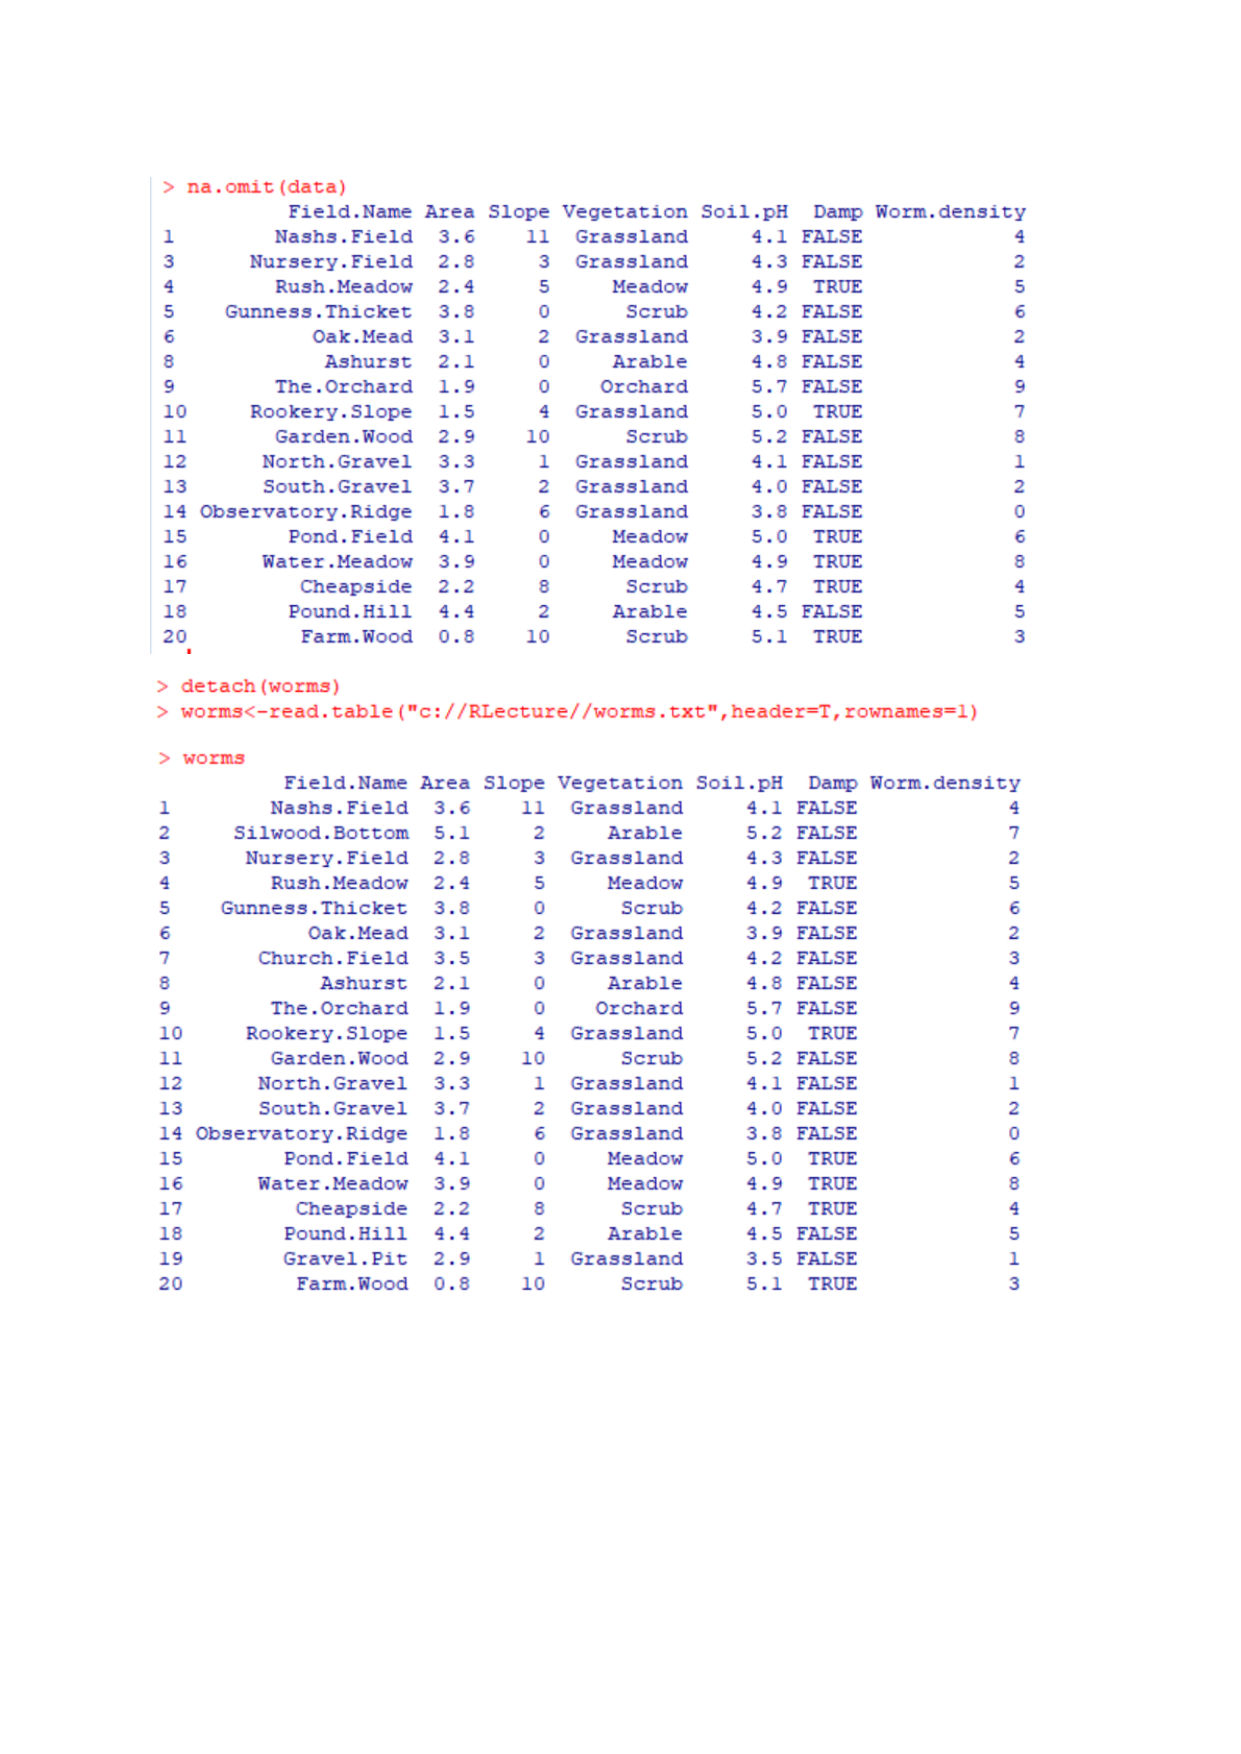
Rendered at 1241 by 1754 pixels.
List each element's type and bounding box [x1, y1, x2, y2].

picture [150, 746, 1034, 1295]
picture [150, 177, 1052, 654]
picture [150, 672, 992, 728]
